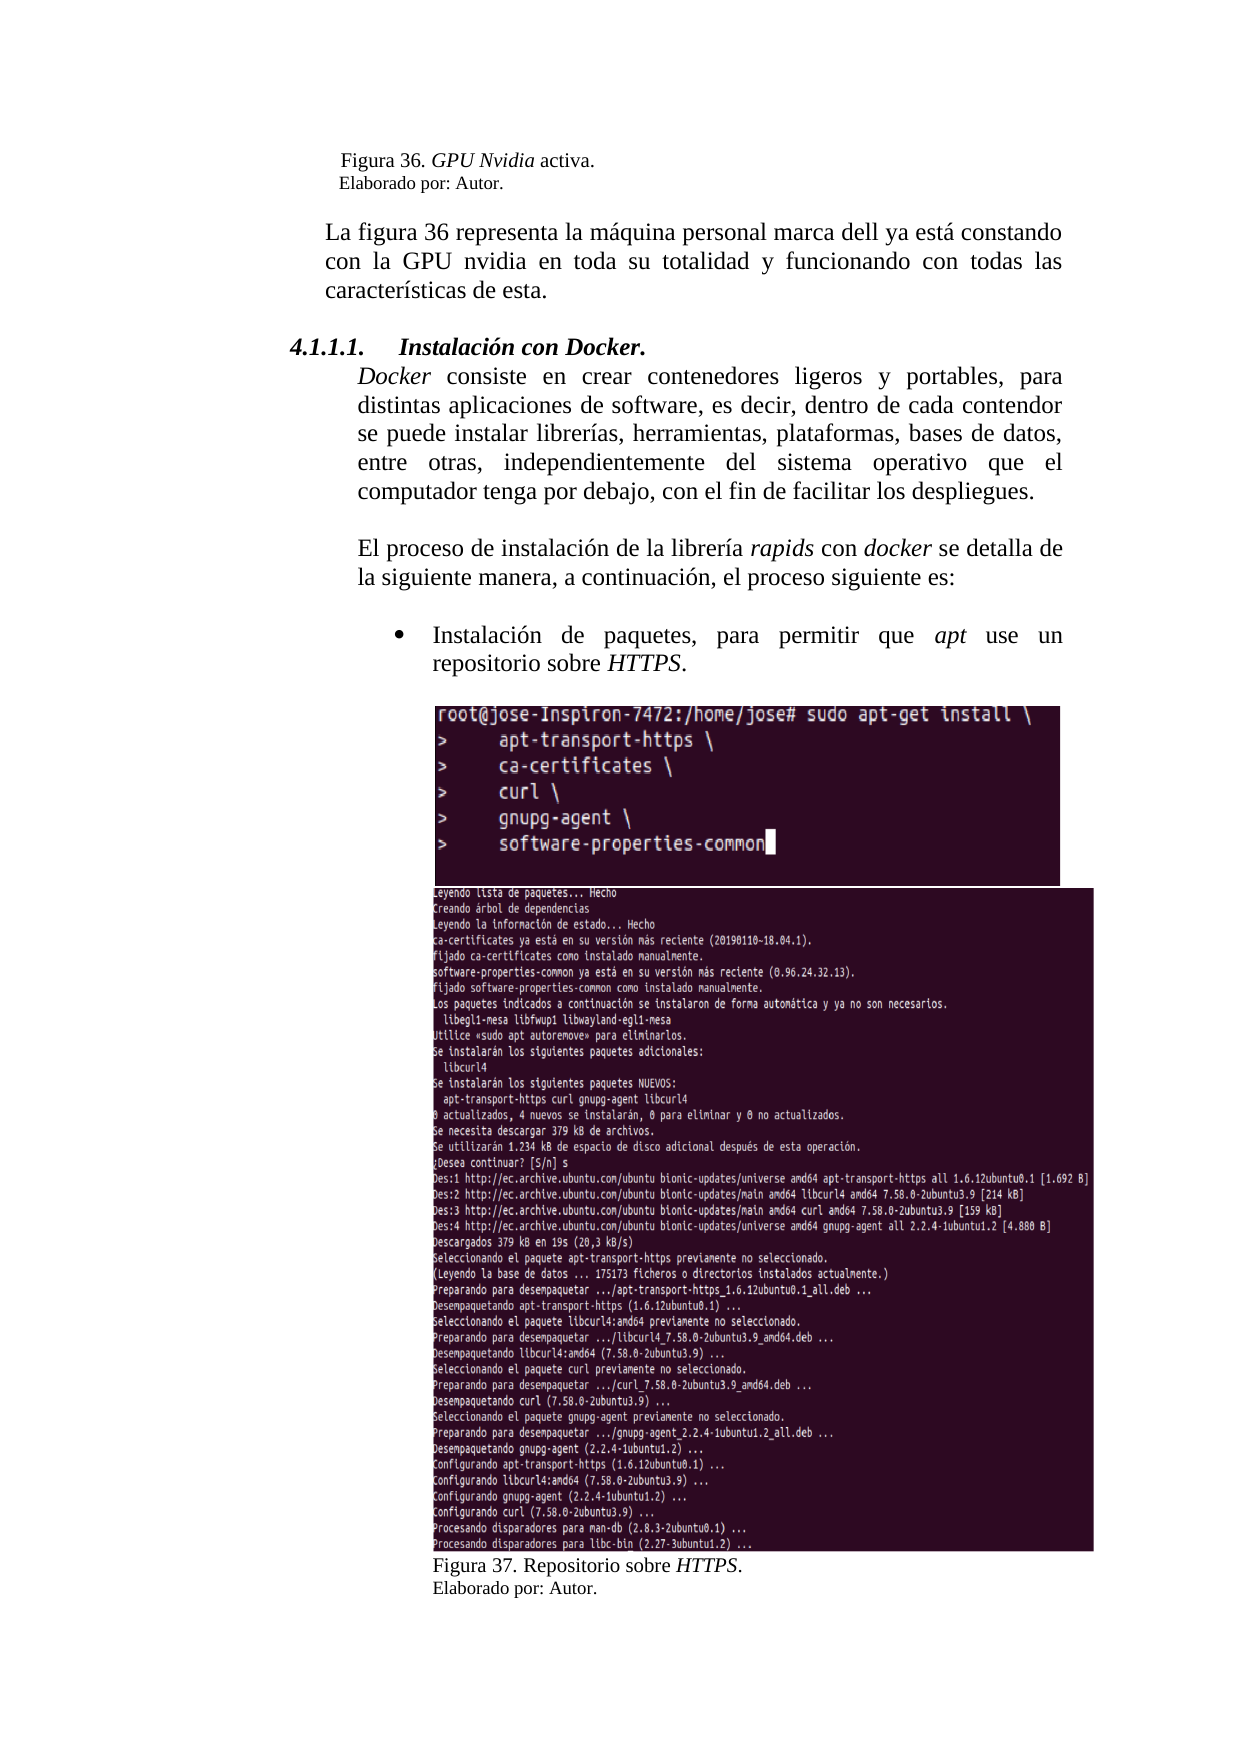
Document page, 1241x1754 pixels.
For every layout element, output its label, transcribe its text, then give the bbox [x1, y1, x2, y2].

picture [432, 706, 1094, 1553]
list Figura 36. GPU Nvidia activa. [325, 148, 1063, 172]
list Figura 37. Repositorio sobre HTTPS. [432, 1553, 1063, 1577]
list Instalación con Docker. [290, 332, 1063, 361]
list El proceso de instalación de la librería rapids con docker se detalla de la siguiente manera, a continuación, el proceso siguiente es: [357, 533, 1063, 591]
list Docker consiste en crear contenedores ligeros y portables, para distintas aplicaciones de software, es decir, dentro de cada contendor se puede instalar librerías, herramientas, plataformas, bases de datos, entre otras, independientemente del sistema operativo que el computador tenga por debajo, con el fin de facilitar los despliegues. [357, 361, 1063, 505]
list La figura 36 representa la máquina personal marca dell ya está constando con la GPU nvidia en toda su totalidad y funcionando con todas las características de esta. [325, 217, 1063, 303]
list Elaborado por: Autor. [325, 172, 1063, 193]
list Instalación de paquetes, para permitir que apt use un repositorio sobre HTTPS. [395, 620, 1063, 677]
list Elaborado por: Autor. [432, 1577, 1063, 1599]
